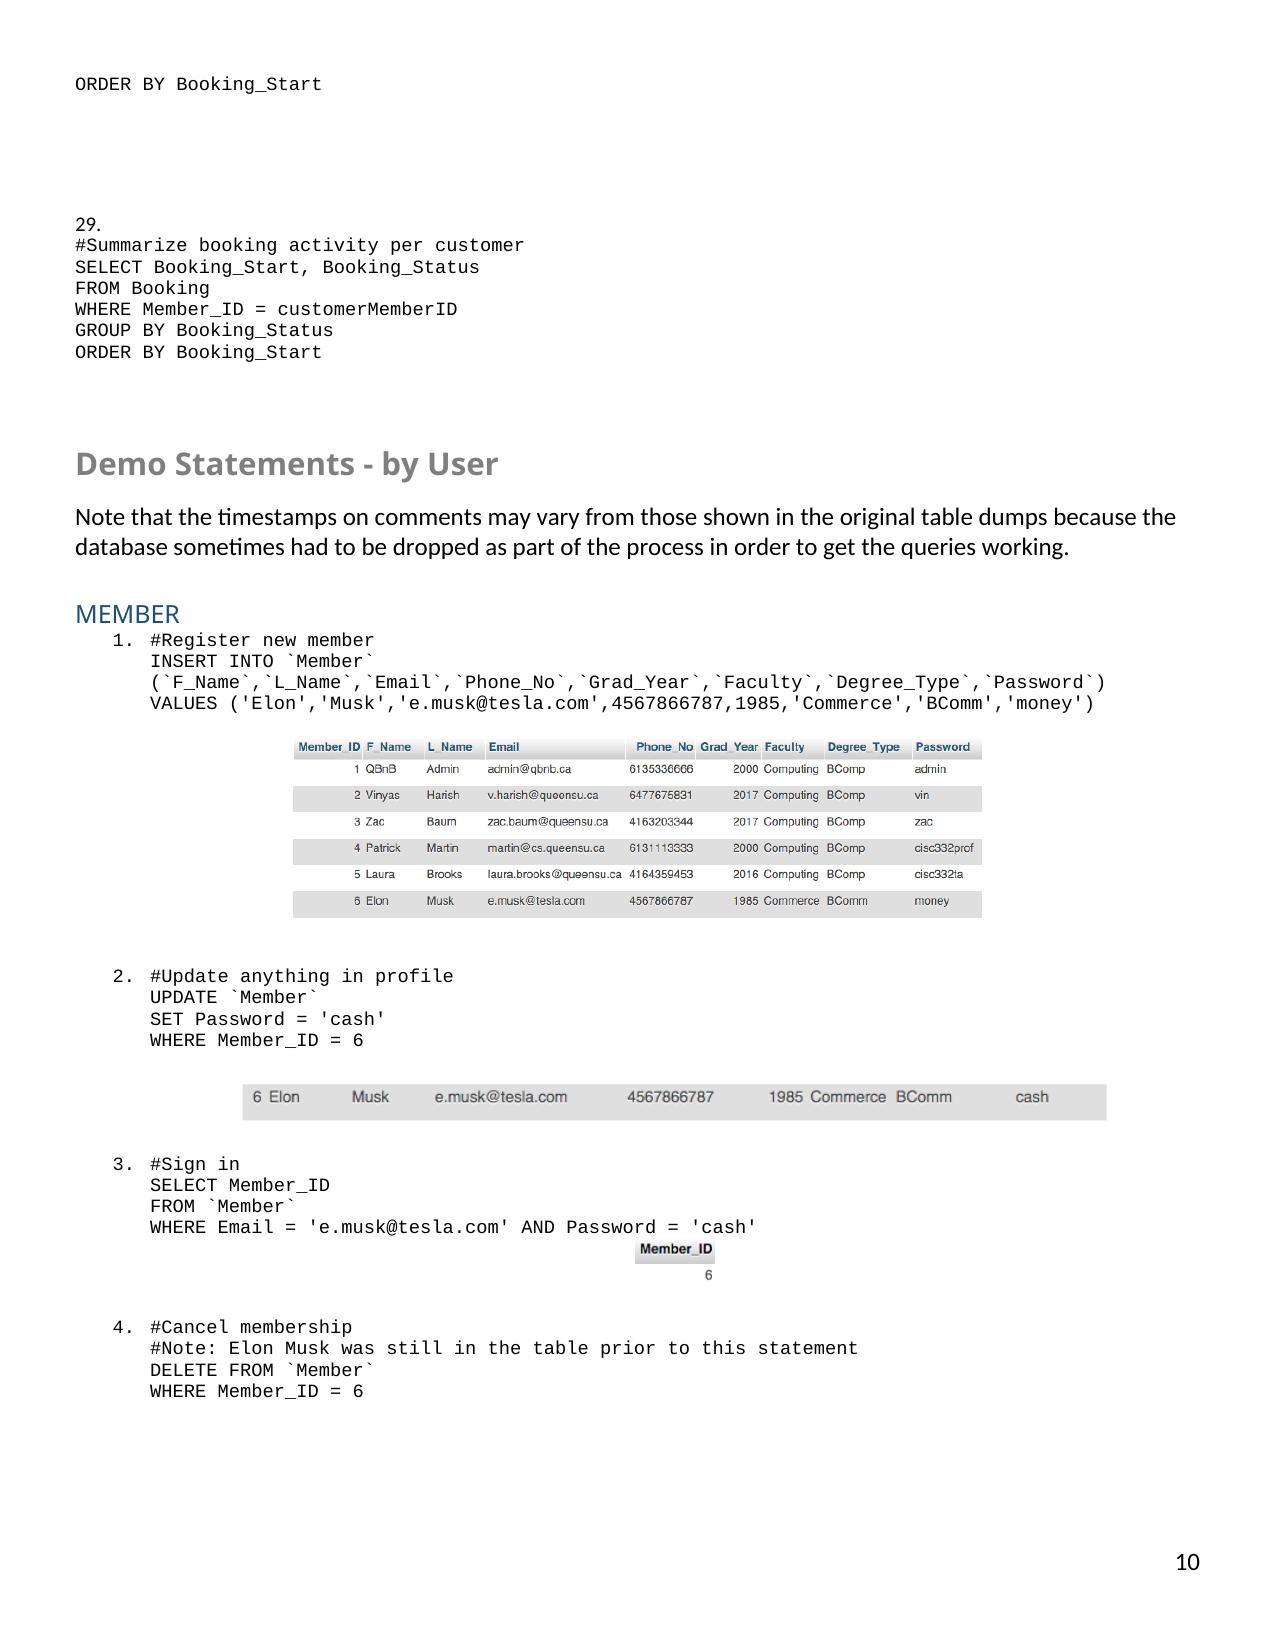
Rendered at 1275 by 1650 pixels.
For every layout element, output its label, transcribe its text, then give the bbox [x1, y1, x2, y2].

picture [242, 1082, 1108, 1124]
list WHERE Email = 'e.musk@tesla.com' AND Password = 'cash' [150, 1218, 1200, 1239]
list #Note: Elon Musk was still in the table prior to this statement [150, 1339, 1200, 1360]
list FROM `Member` [150, 1197, 1200, 1218]
subtitle MEMBER [75, 596, 1200, 630]
picture [634, 1239, 716, 1288]
list #Register new member [112, 630, 1200, 652]
list #Update anything in profile [112, 967, 1200, 988]
list WHERE Member_ID = 6 [150, 1031, 1200, 1052]
picture [293, 739, 983, 920]
list WHERE Member_ID = 6 [150, 1382, 1200, 1403]
list UPDATE `Member` [150, 988, 1200, 1009]
subtitle Demo Statements - by User [75, 442, 1200, 485]
list VALUES ('Elon','Musk','e.musk@tesla.com',4567866787,1985,'Commerce','BComm','money') [150, 694, 1200, 715]
text SELECT Booking_Start, Booking_Status [75, 257, 1200, 279]
text GROUP BY Booking_Status [75, 321, 1200, 342]
list #Sign in [112, 1154, 1200, 1176]
text ORDER BY Booking_Start [75, 342, 1200, 364]
text Note that the timestamps on comments may vary from those shown in the original table dumps because the database sometimes had to be dropped as part of the process in order to get the queries working. [75, 501, 1200, 562]
list INSERT INTO `Member` (`F_Name`,`L_Name`,`Email`,`Phone_No`,`Grad_Year`,`Faculty`,`Degree_Type`,`Password`) [150, 652, 1200, 694]
list SELECT Member_ID [150, 1176, 1200, 1197]
list DELETE FROM `Member` [150, 1360, 1200, 1382]
list #Cancel membership [112, 1318, 1200, 1339]
text WHERE Member_ID = customerMemberID [75, 300, 1200, 321]
text FROM Booking [75, 279, 1200, 300]
text #Summarize booking activity per customer [75, 236, 1200, 257]
list SET Password = 'cash' [150, 1009, 1200, 1031]
text ORDER BY Booking_Start [75, 75, 1200, 96]
